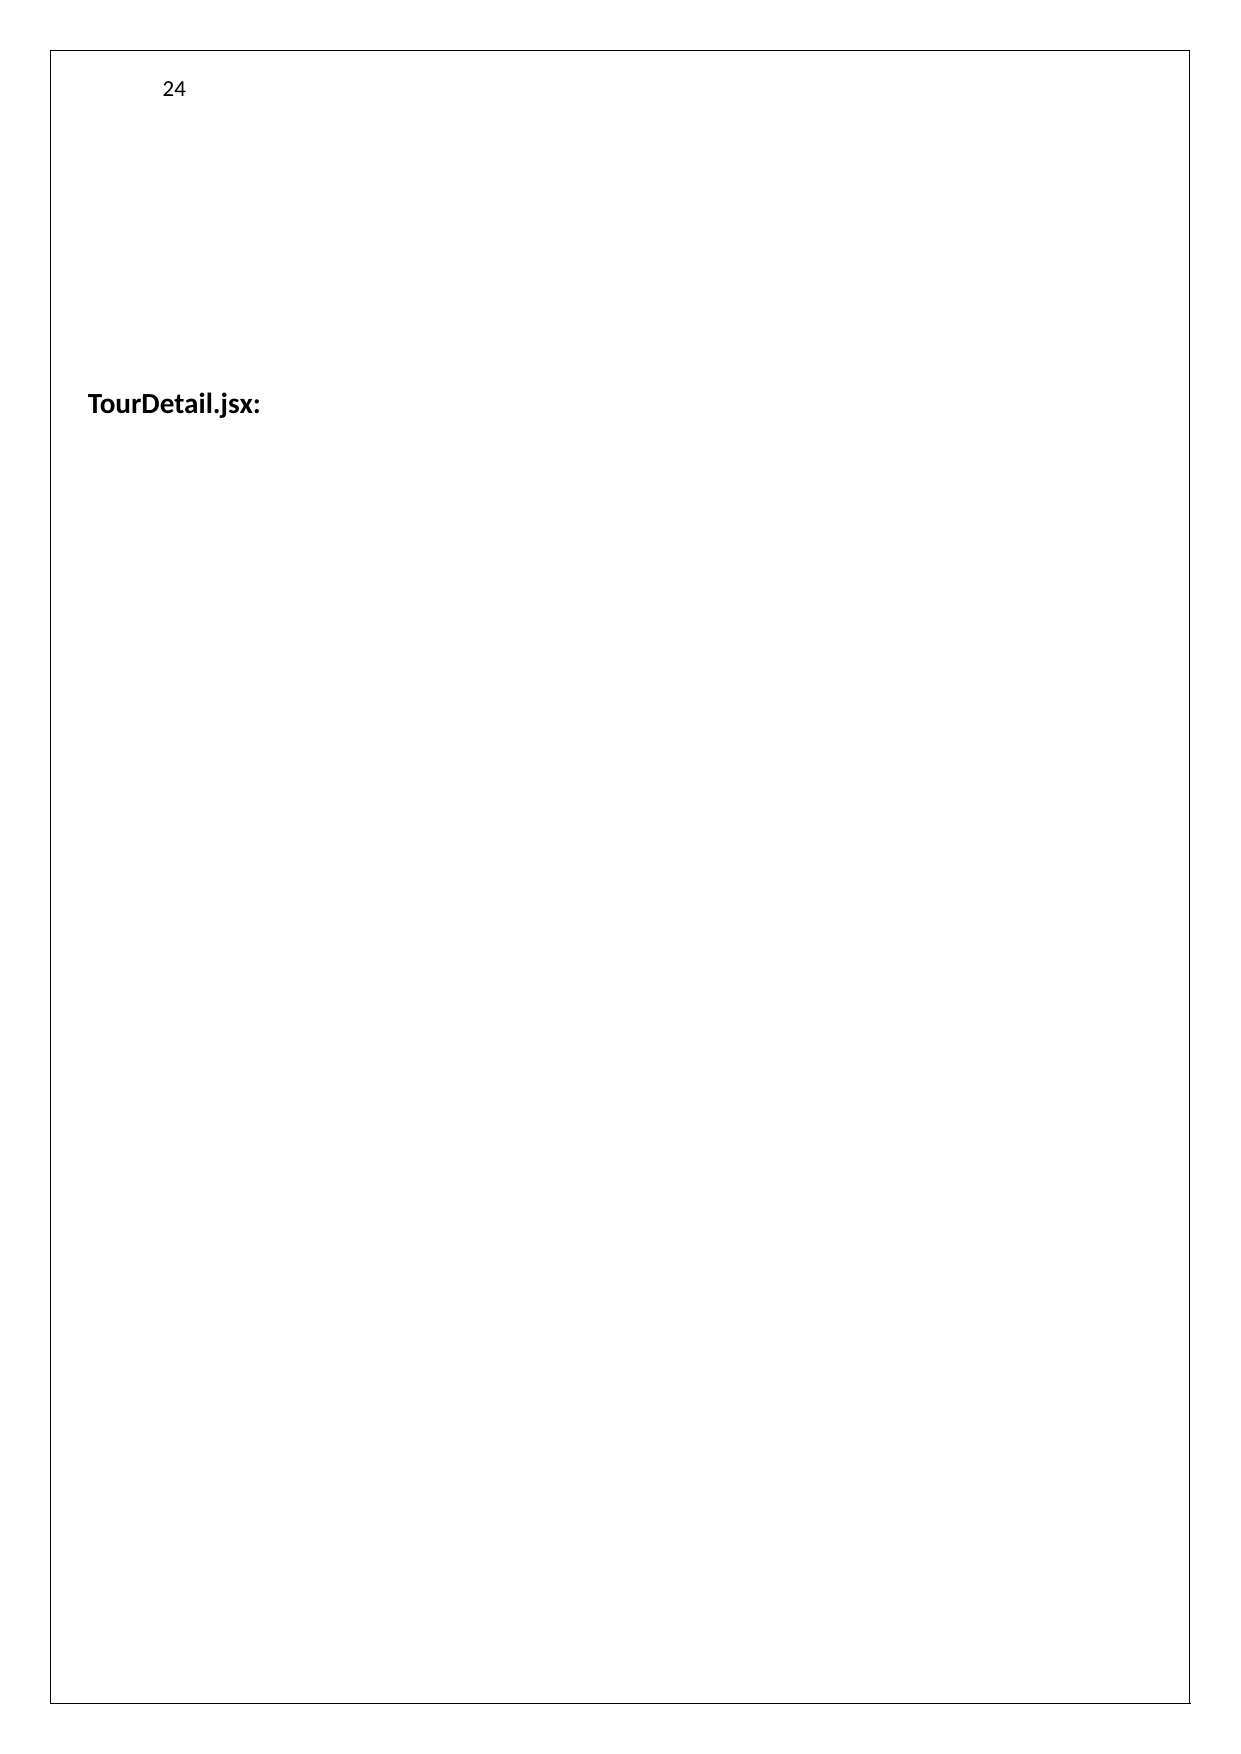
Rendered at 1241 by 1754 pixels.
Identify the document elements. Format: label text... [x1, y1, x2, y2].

text TourDetail.jsx: [88, 385, 1122, 420]
